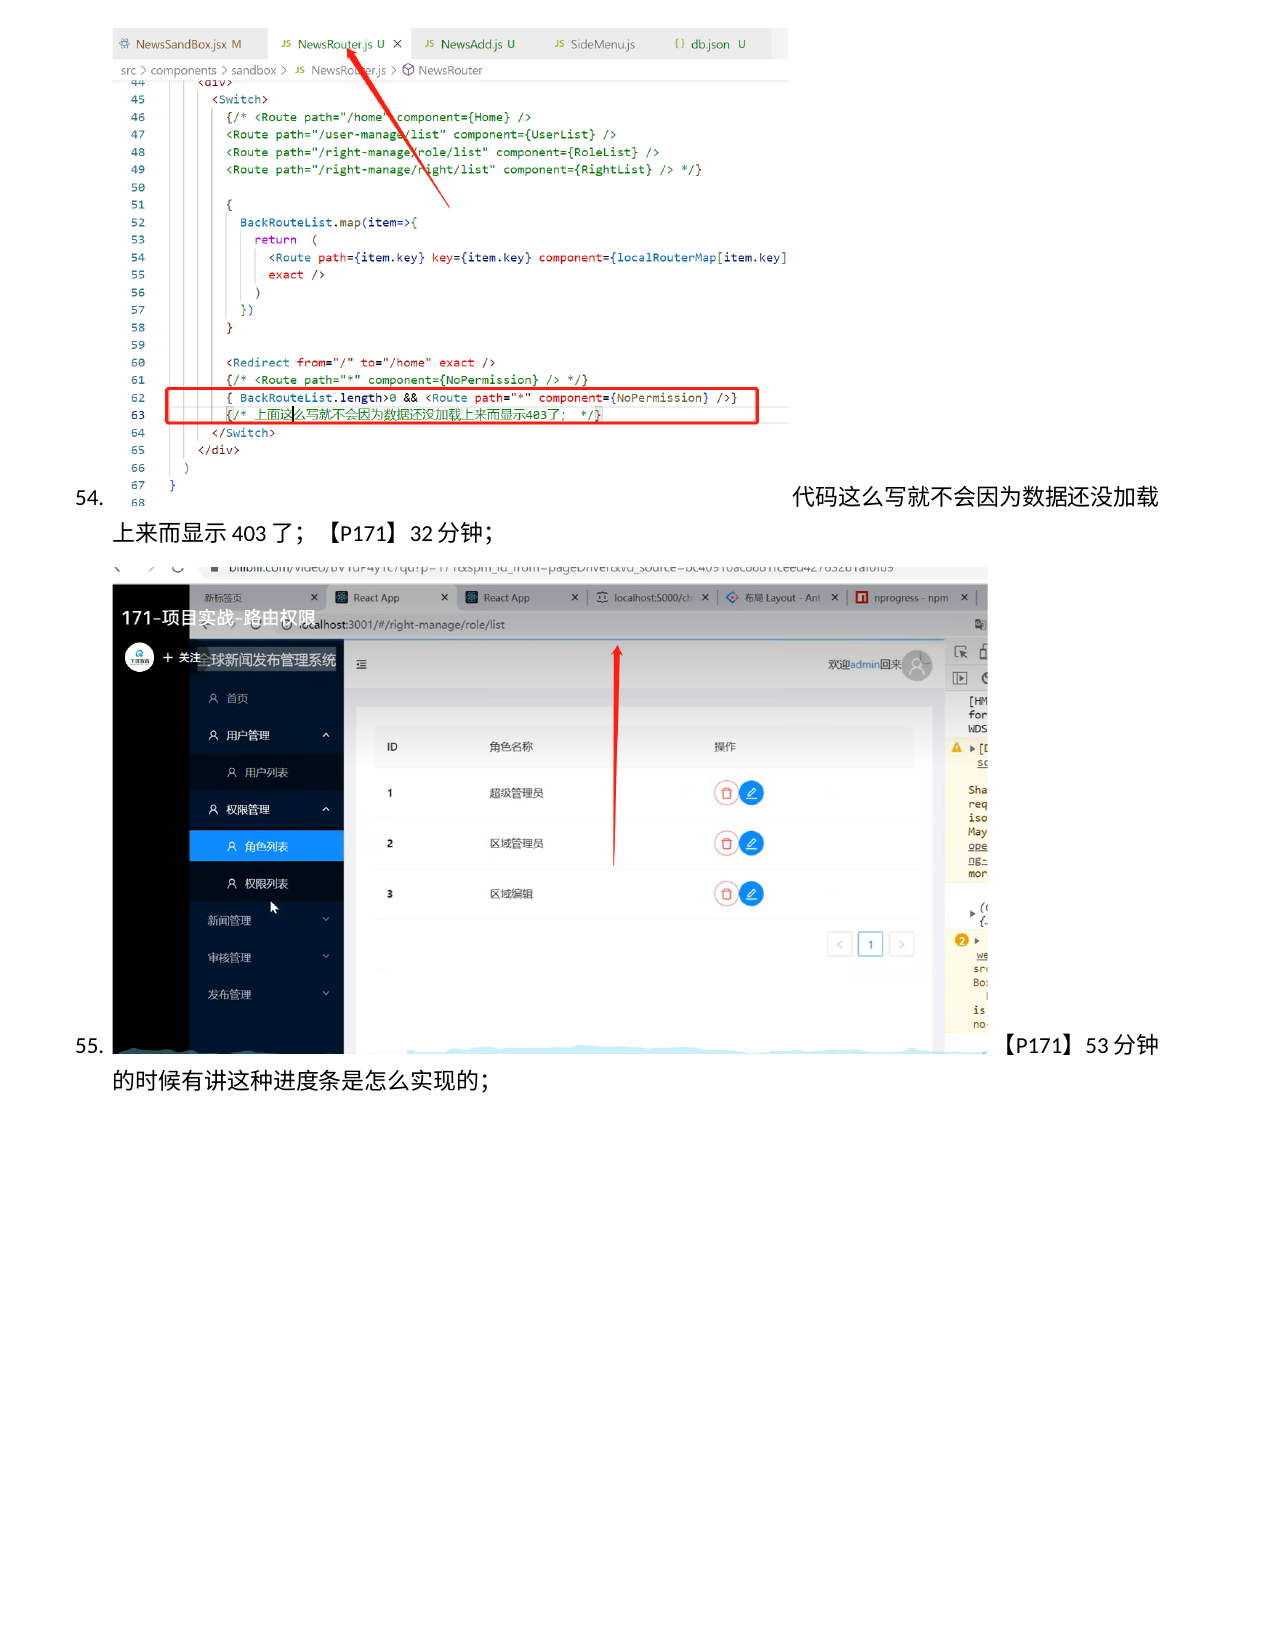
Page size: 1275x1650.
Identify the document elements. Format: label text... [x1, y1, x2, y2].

picture [112, 567, 988, 1054]
picture [112, 28, 788, 506]
